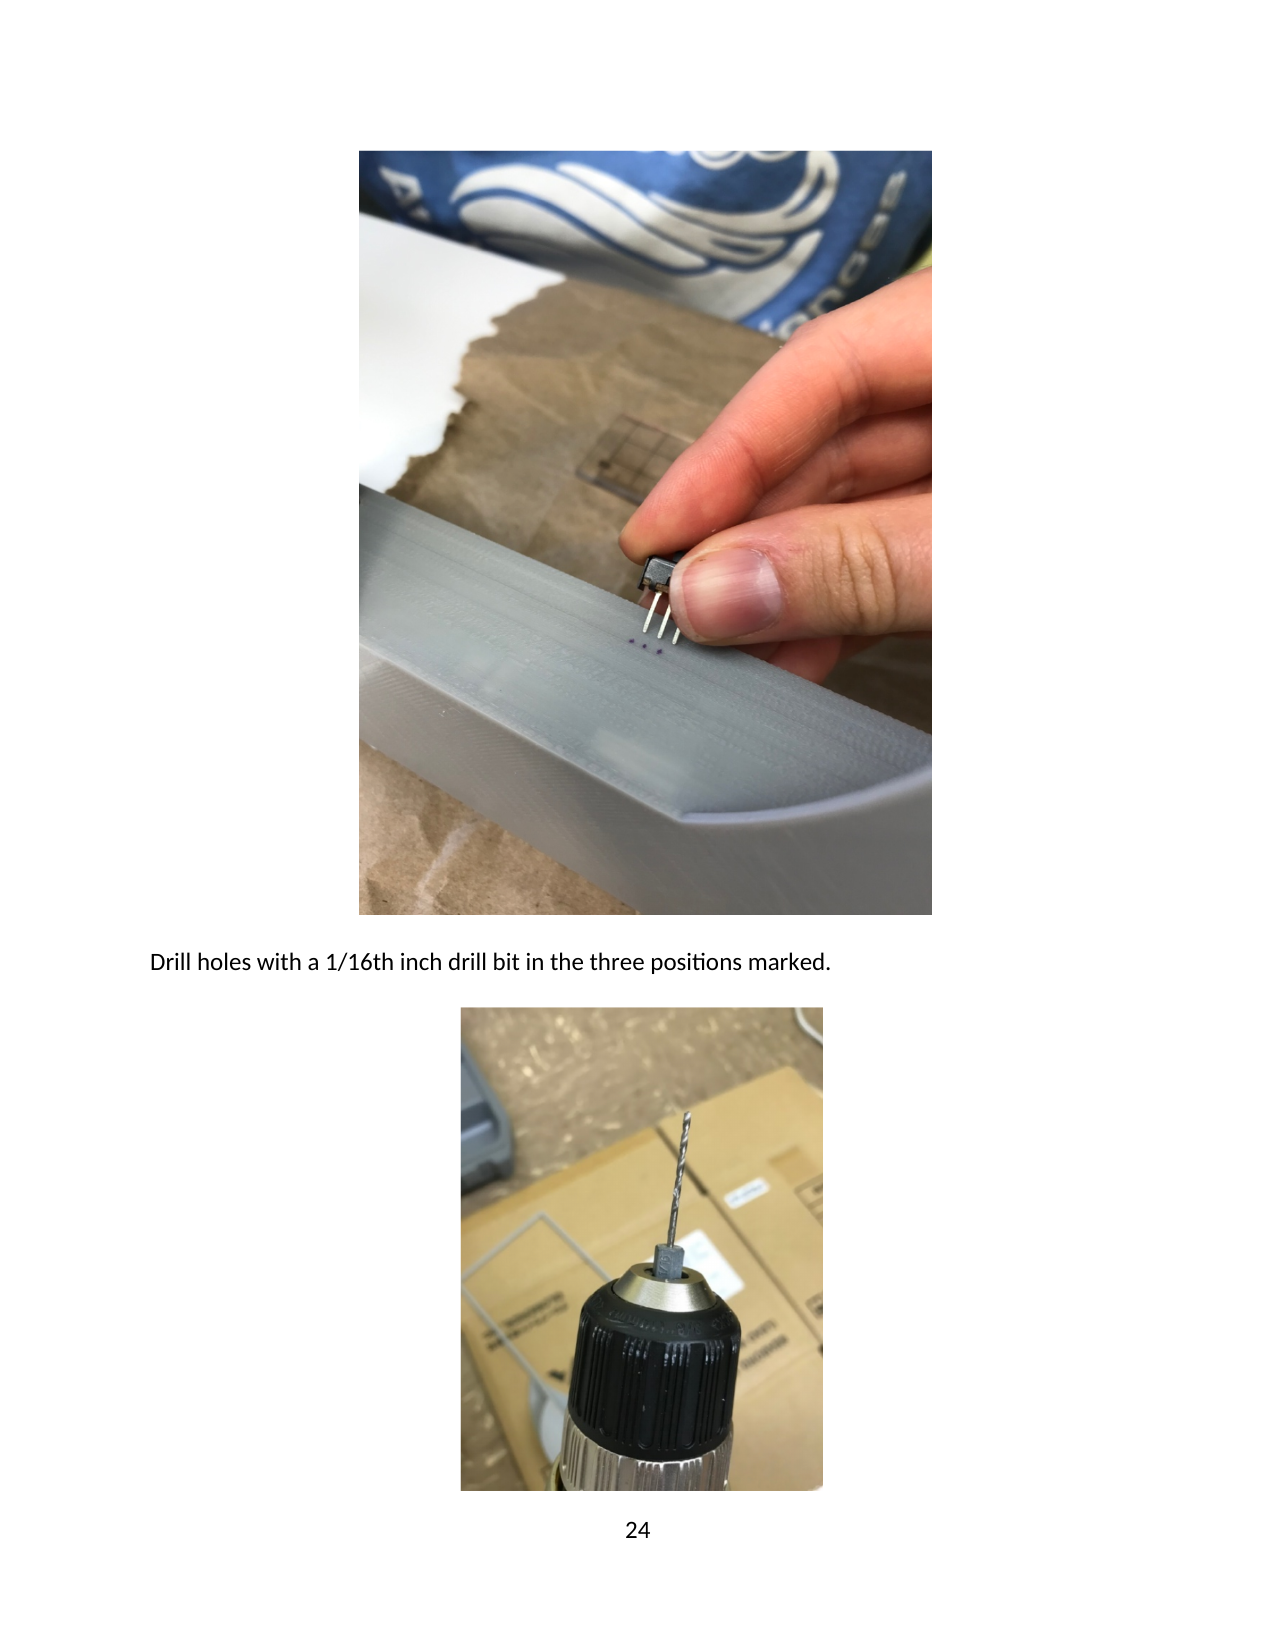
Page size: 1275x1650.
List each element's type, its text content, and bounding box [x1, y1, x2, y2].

text Drill holes with a 1/16th inch drill bit in the three positions marked. [150, 946, 1125, 977]
picture [461, 1008, 823, 1490]
picture [359, 151, 932, 914]
